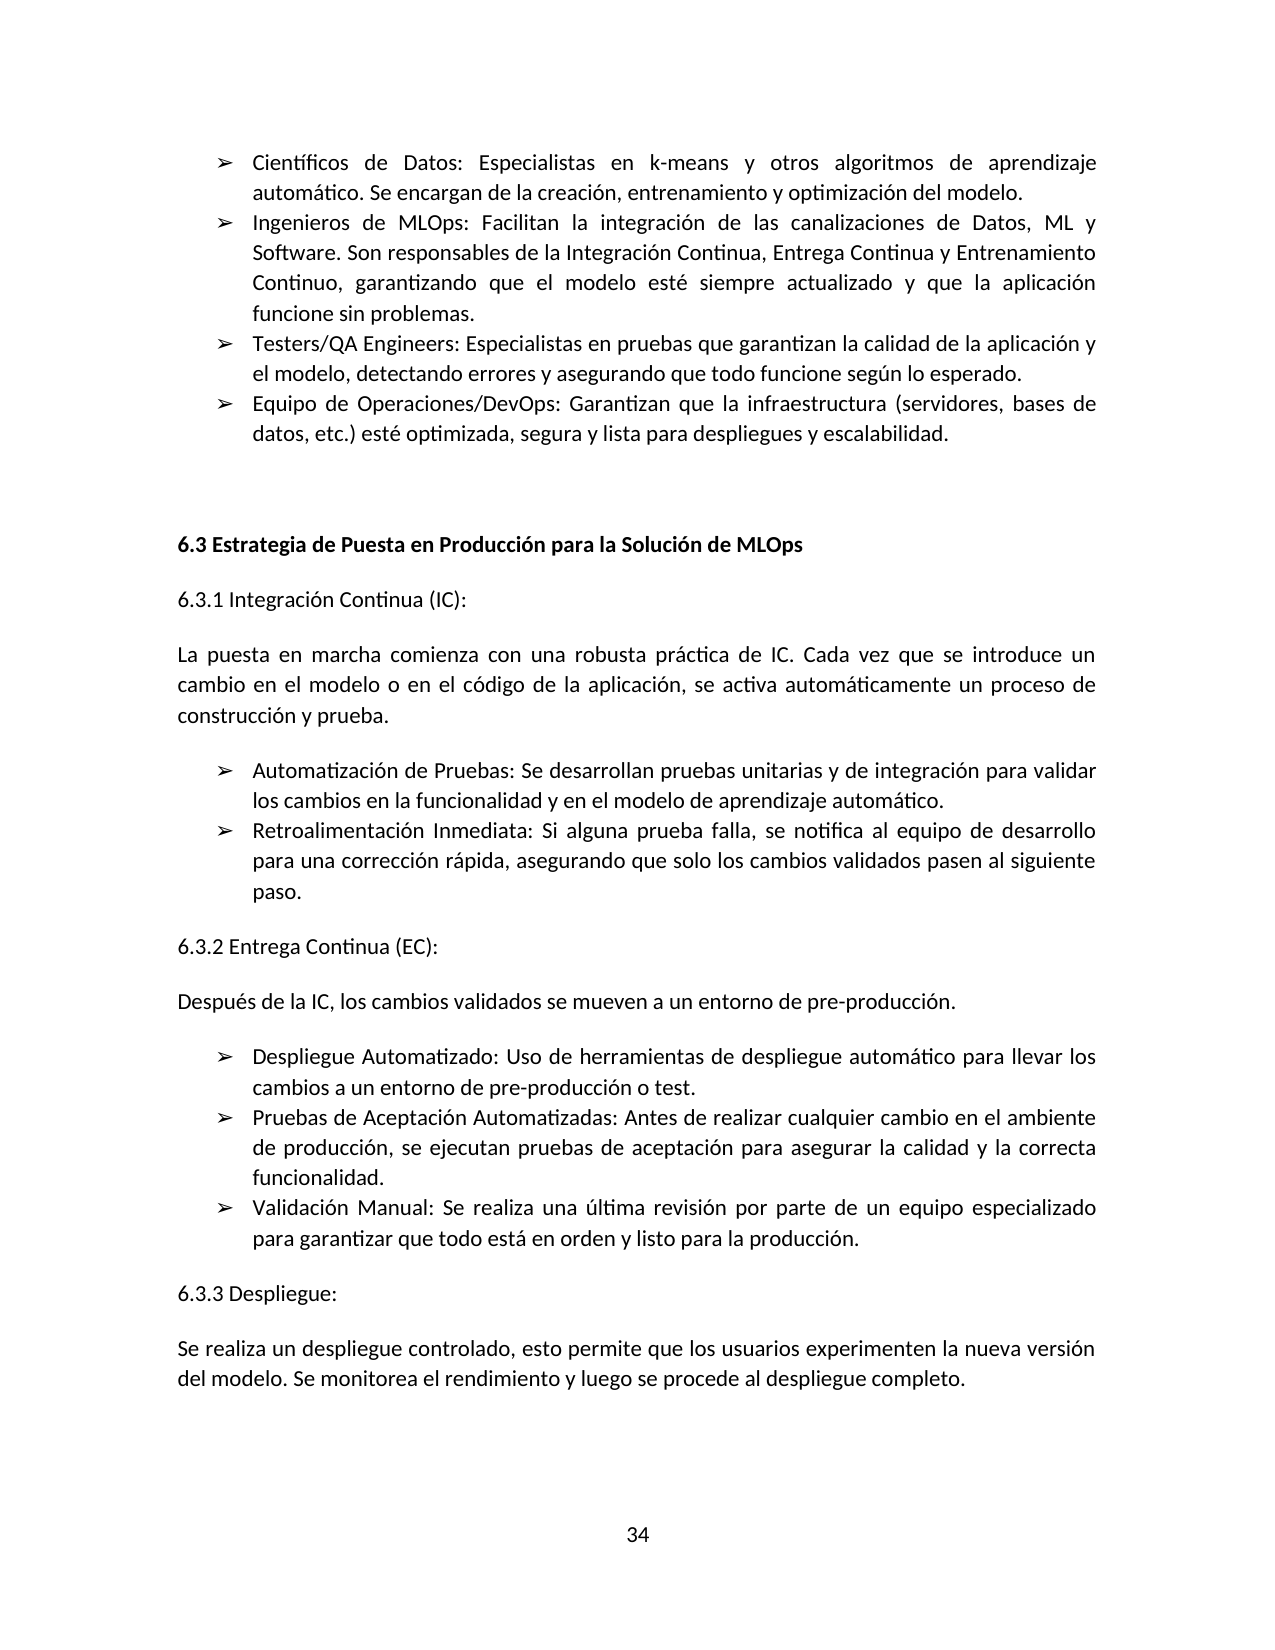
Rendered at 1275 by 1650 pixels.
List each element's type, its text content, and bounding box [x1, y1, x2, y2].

list Automatización de Pruebas: Se desarrollan pruebas unitarias y de integración para validar los cambios en la funcionalidad y en el modelo de aprendizaje automático. [215, 756, 1098, 814]
list Testers/QA Engineers: Especialistas en pruebas que garantizan la calidad de la aplicación y el modelo, detectando errores y asegurando que todo funcione según lo esperado. [215, 329, 1098, 387]
text 6.3 Estrategia de Puesta en Producción para la Solución de MLOps [177, 530, 1098, 558]
text 6.3.3 Despliegue: [177, 1279, 1098, 1307]
text Se realiza un despliegue controlado, esto permite que los usuarios experimenten la nueva versión del modelo. Se monitorea el rendimiento y luego se procede al despliegue completo. [177, 1334, 1098, 1392]
list Despliegue Automatizado: Uso de herramientas de despliegue automático para llevar los cambios a un entorno de pre-producción o test. [215, 1042, 1098, 1101]
text La puesta en marcha comienza con una robusta práctica de IC. Cada vez que se introduce un cambio en el modelo o en el código de la aplicación, se activa automáticamente un proceso de construcción y prueba. [177, 640, 1098, 729]
text 6.3.1 Integración Continua (IC): [177, 585, 1098, 613]
list Validación Manual: Se realiza una última revisión por parte de un equipo especializado para garantizar que todo está en orden y listo para la producción. [215, 1193, 1098, 1252]
list Retroalimentación Inmediata: Si alguna prueba falla, se notifica al equipo de desarrollo para una corrección rápida, asegurando que solo los cambios validados pasen al siguiente paso. [215, 816, 1098, 905]
list Científicos de Datos: Especialistas en k-means y otros algoritmos de aprendizaje automático. Se encargan de la creación, entrenamiento y optimización del modelo. [215, 148, 1098, 206]
text Después de la IC, los cambios validados se mueven a un entorno de pre-producción. [177, 987, 1098, 1015]
list Equipo de Operaciones/DevOps: Garantizan que la infraestructura (servidores, bases de datos, etc.) esté optimizada, segura y lista para despliegues y escalabilidad. [215, 389, 1098, 447]
text 6.3.2 Entrega Continua (EC): [177, 932, 1098, 960]
list Pruebas de Aceptación Automatizadas: Antes de realizar cualquier cambio en el ambiente de producción, se ejecutan pruebas de aceptación para asegurar la calidad y la correcta funcionalidad. [215, 1103, 1098, 1191]
list Ingenieros de MLOps: Facilitan la integración de las canalizaciones de Datos, ML y Software. Son responsables de la Integración Continua, Entrega Continua y Entrenamiento Continuo, garantizando que el modelo esté siempre actualizado y que la aplicación funcione sin problemas. [215, 208, 1098, 327]
